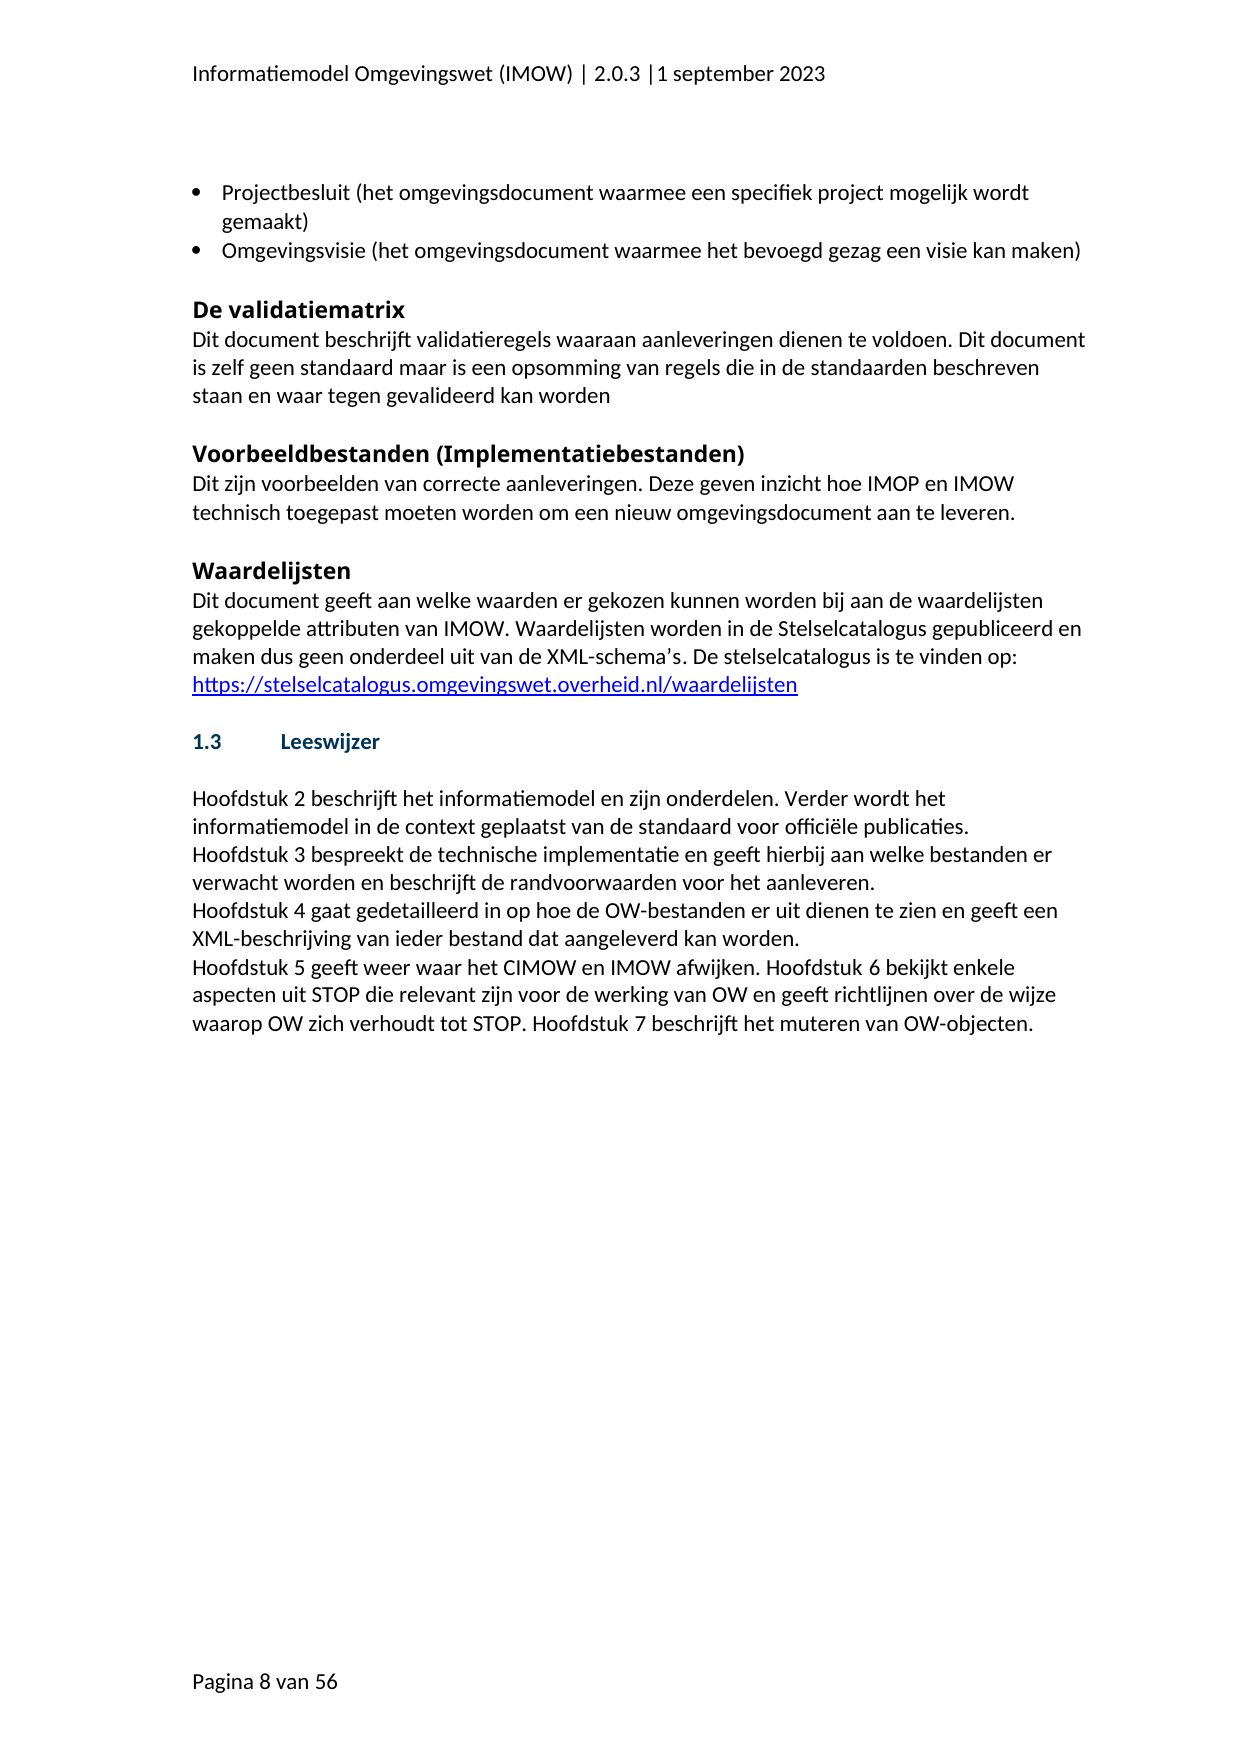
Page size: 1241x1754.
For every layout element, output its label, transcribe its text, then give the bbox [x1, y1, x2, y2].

text Hoofdstuk 2 beschrijft het informatiemodel en zijn onderdelen. Verder wordt het informatiemodel in de context geplaatst van de standaard voor officiële publicaties. [192, 784, 1092, 841]
subtitle Voorbeeldbestanden (Implementatiebestanden) [192, 438, 1092, 469]
text Hoofdstuk 5 geeft weer waar het CIMOW en IMOW afwijken. Hoofdstuk 6 bekijkt enkele aspecten uit STOP die relevant zijn voor de werking van OW en geeft richtlijnen over de wijze waarop OW zich verhoudt tot STOP. Hoofdstuk 7 beschrijft het muteren van OW-objecten. [192, 953, 1092, 1037]
subtitle Waardelijsten [192, 555, 1092, 586]
text Dit document beschrijft validatieregels waaraan aanleveringen dienen te voldoen. Dit document is zelf geen standaard maar is een opsomming van regels die in de standaarden beschreven staan en waar tegen gevalideerd kan worden [192, 325, 1092, 409]
text Projectbesluit (het omgevingsdocument waarmee een specifiek project mogelijk wordt gemaakt) [192, 177, 1092, 236]
text Hoofdstuk 4 gaat gedetailleerd in op hoe de OW-bestanden er uit dienen te zien en geeft een XML-beschrijving van ieder bestand dat aangeleverd kan worden. [192, 897, 1092, 953]
subtitle Leeswijzer [192, 727, 1092, 755]
subtitle De validatiematrix [192, 294, 1092, 325]
text Hoofdstuk 3 bespreekt de technische implementatie en geeft hierbij aan welke bestanden er verwacht worden en beschrijft de randvoorwaarden voor het aanleveren. [192, 841, 1092, 897]
text Omgevingsvisie (het omgevingsdocument waarmee het bevoegd gezag een visie kan maken) [192, 236, 1092, 265]
text Dit zijn voorbeelden van correcte aanleveringen. Deze geven inzicht hoe IMOP en IMOW technisch toegepast moeten worden om een nieuw omgevingsdocument aan te leveren. [192, 469, 1092, 526]
text Dit document geeft aan welke waarden er gekozen kunnen worden bij aan de waardelijsten gekoppelde attributen van IMOW. Waardelijsten worden in de Stelselcatalogus gepubliceerd en maken dus geen onderdeel uit van de XML-schema’s. De stelselcatalogus is te vinden op: https://stelselcatalogus.omgevingswet.overheid.nl/waardelijsten [192, 586, 1092, 698]
